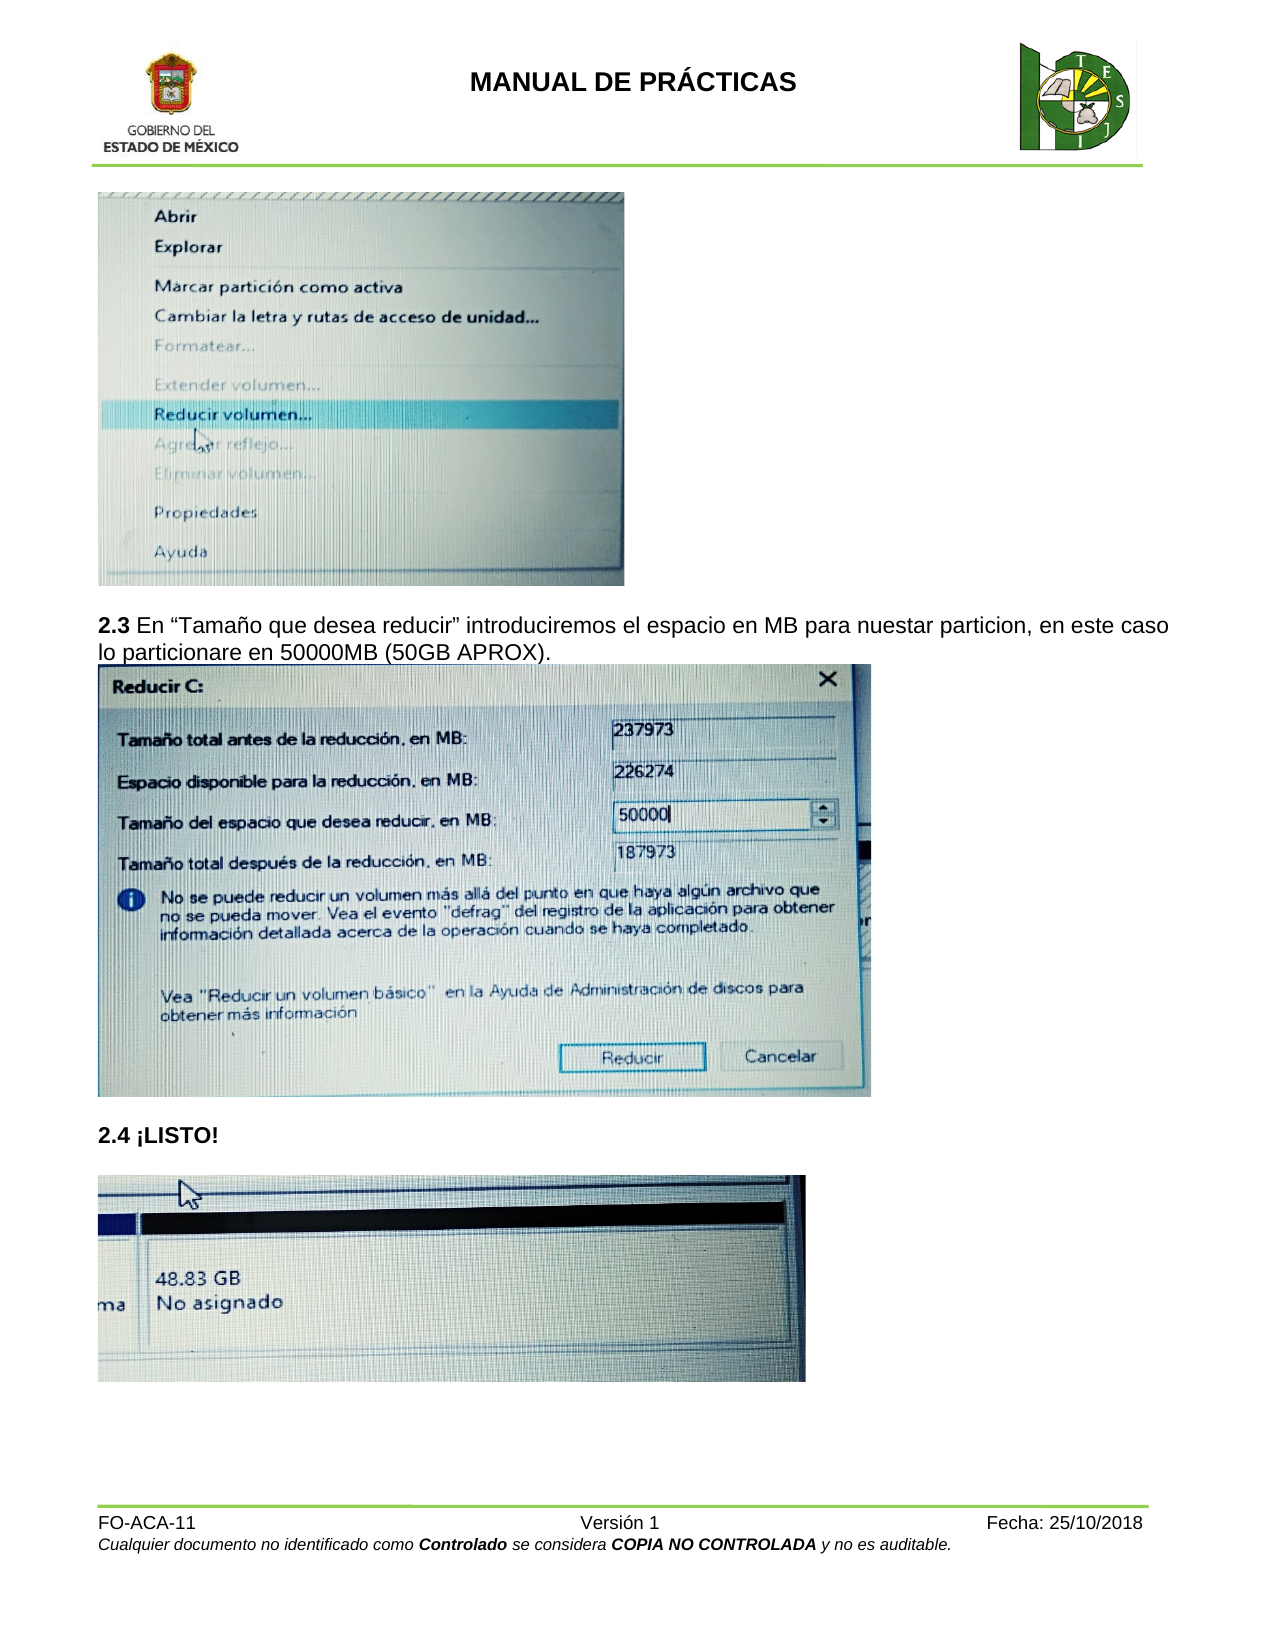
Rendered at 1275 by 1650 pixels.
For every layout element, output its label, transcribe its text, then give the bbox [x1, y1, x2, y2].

picture [95, 42, 241, 161]
text 2.4 ¡LISTO! [98, 1122, 1183, 1149]
picture [97, 664, 872, 1097]
picture [1018, 41, 1137, 157]
picture [97, 1175, 806, 1382]
text 2.3 En “Tamaño que desea reducir” introduciremos el espacio en MB para nuestar particion, en este caso lo particionare en 50000MB (50GB APROX). [98, 612, 1183, 665]
picture [97, 192, 625, 586]
